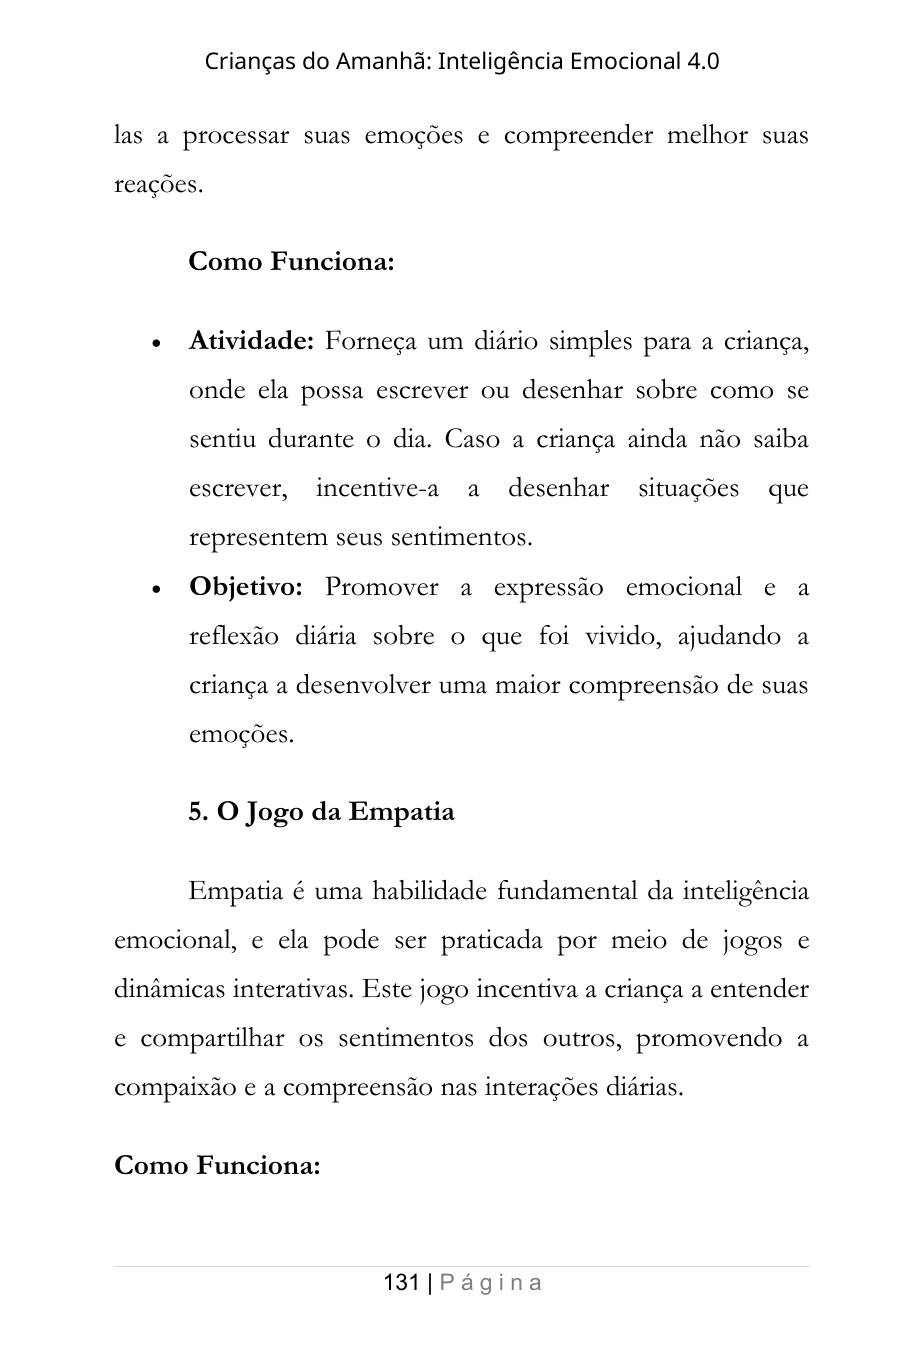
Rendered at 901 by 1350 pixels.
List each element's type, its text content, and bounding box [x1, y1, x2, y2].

list Objetivo: Promover a expressão emocional e a reflexão diária sobre o que foi vivido, ajudando a criança a desenvolver uma maior compreensão de suas emoções. [151, 570, 810, 750]
text Como Funciona: [114, 1149, 810, 1182]
text Como Funciona: [114, 246, 810, 278]
text 5. O Jogo da Empatia [114, 796, 810, 828]
list Atividade: Forneça um diário simples para a criança, onde ela possa escrever ou desenhar sobre como se sentiu durante o dia. Caso a criança ainda não saiba escrever, incentive-a a desenhar situações que representem seus sentimentos. [151, 324, 810, 553]
text Empatia é uma habilidade fundamental da inteligência emocional, e ela pode ser praticada por meio de jogos e dinâmicas interativas. Este jogo incentiva a criança a entender e compartilhar os sentimentos dos outros, promovendo a compaixão e a compreensão nas interações diárias. [114, 874, 810, 1103]
